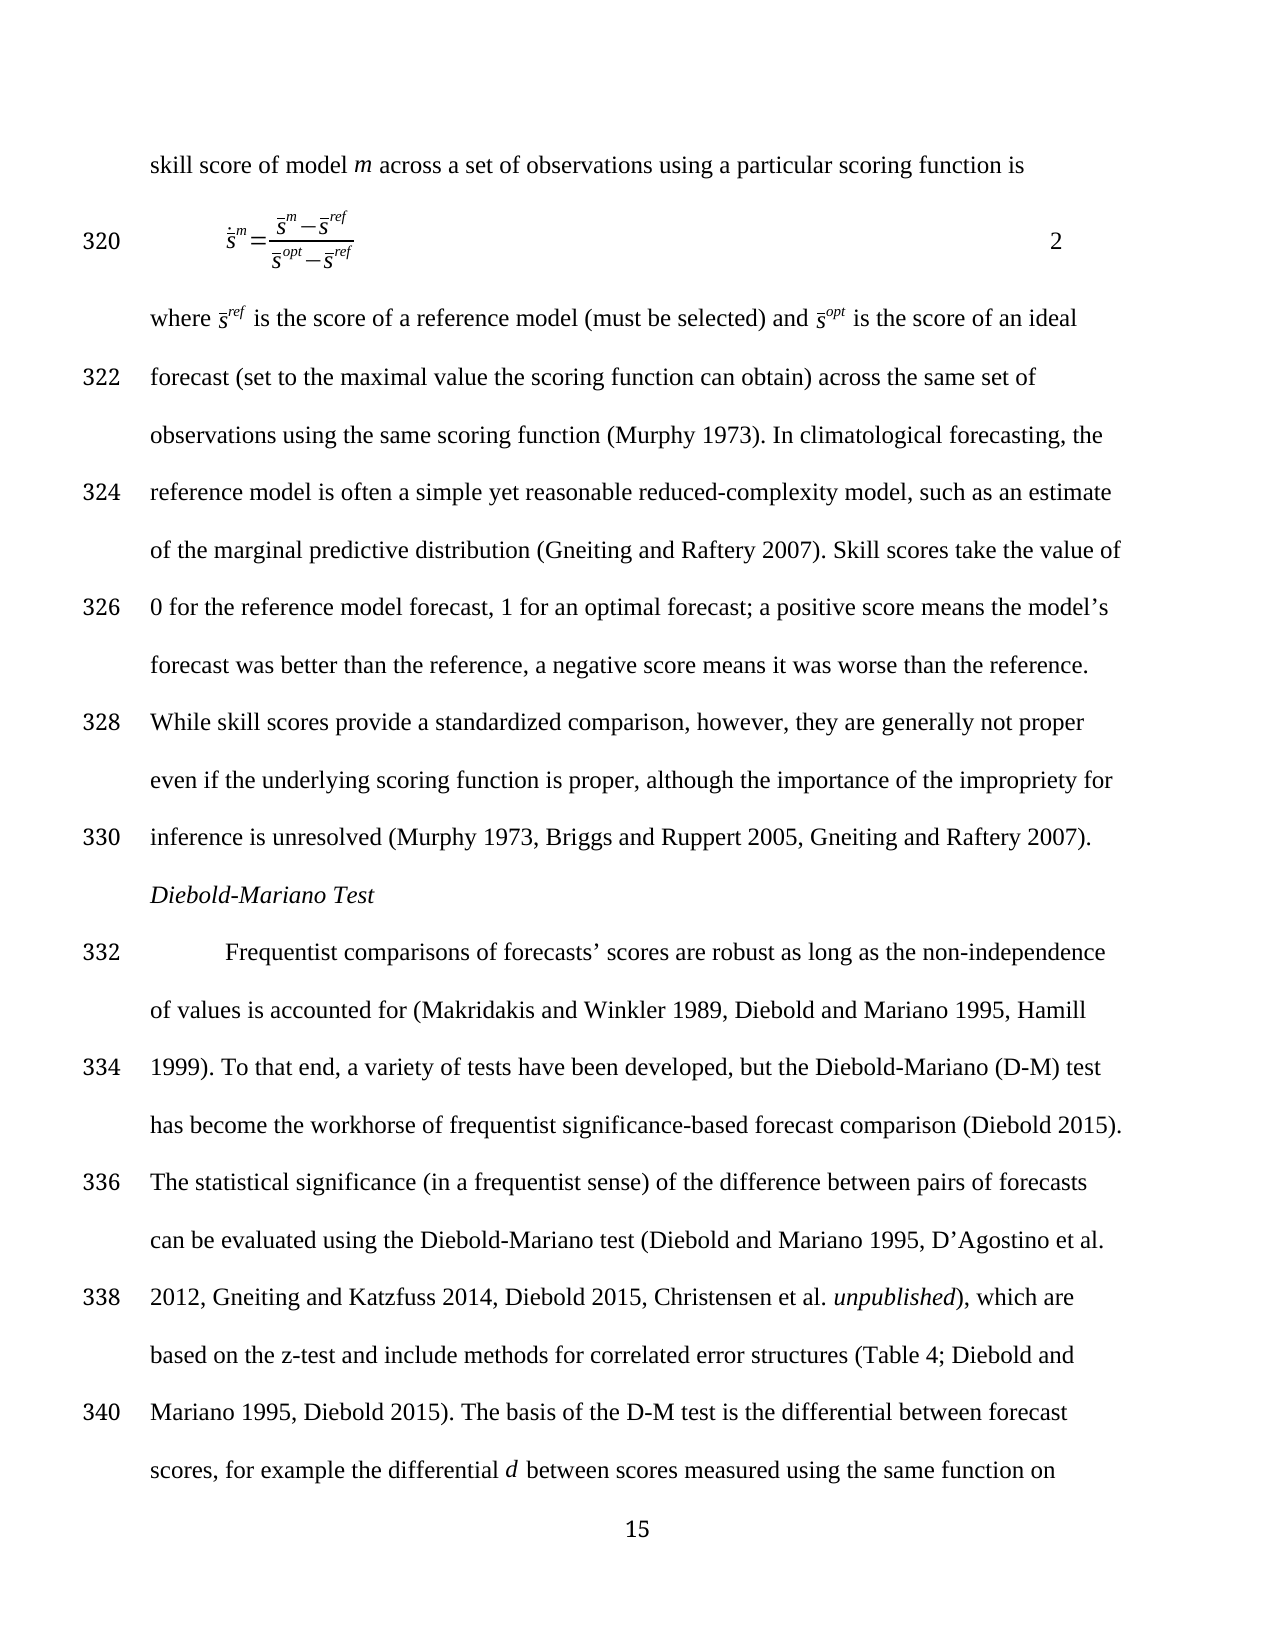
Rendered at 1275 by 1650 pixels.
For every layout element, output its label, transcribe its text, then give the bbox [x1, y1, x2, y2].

text 2 [150, 207, 1125, 273]
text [150, 150, 1125, 179]
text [150, 937, 1125, 1483]
text Diebold-Mariano Test [150, 880, 1125, 908]
text where is the score of a reference model (must be selected) and is the score of an ideal forecast (set to the maximal value the scoring function can obtain) across the same set of observations using the same scoring function (Murphy 1973). In climatological forecasting, the reference model is often a simple yet reasonable reduced-complexity model, such as an estimate of the marginal predictive distribution (Gneiting and Raftery 2007). Skill scores take the value of 0 for the reference model forecast, 1 for an optimal forecast; a positive score means the model’s forecast was better than the reference, a negative score means it was worse than the reference. While skill scores provide a standardized comparison, however, they are generally not proper even if the underlying scoring function is proper, although the importance of the impropriety for inference is unresolved (Murphy 1973, Briggs and Ruppert 2005, Gneiting and Raftery 2007). [150, 302, 1125, 851]
